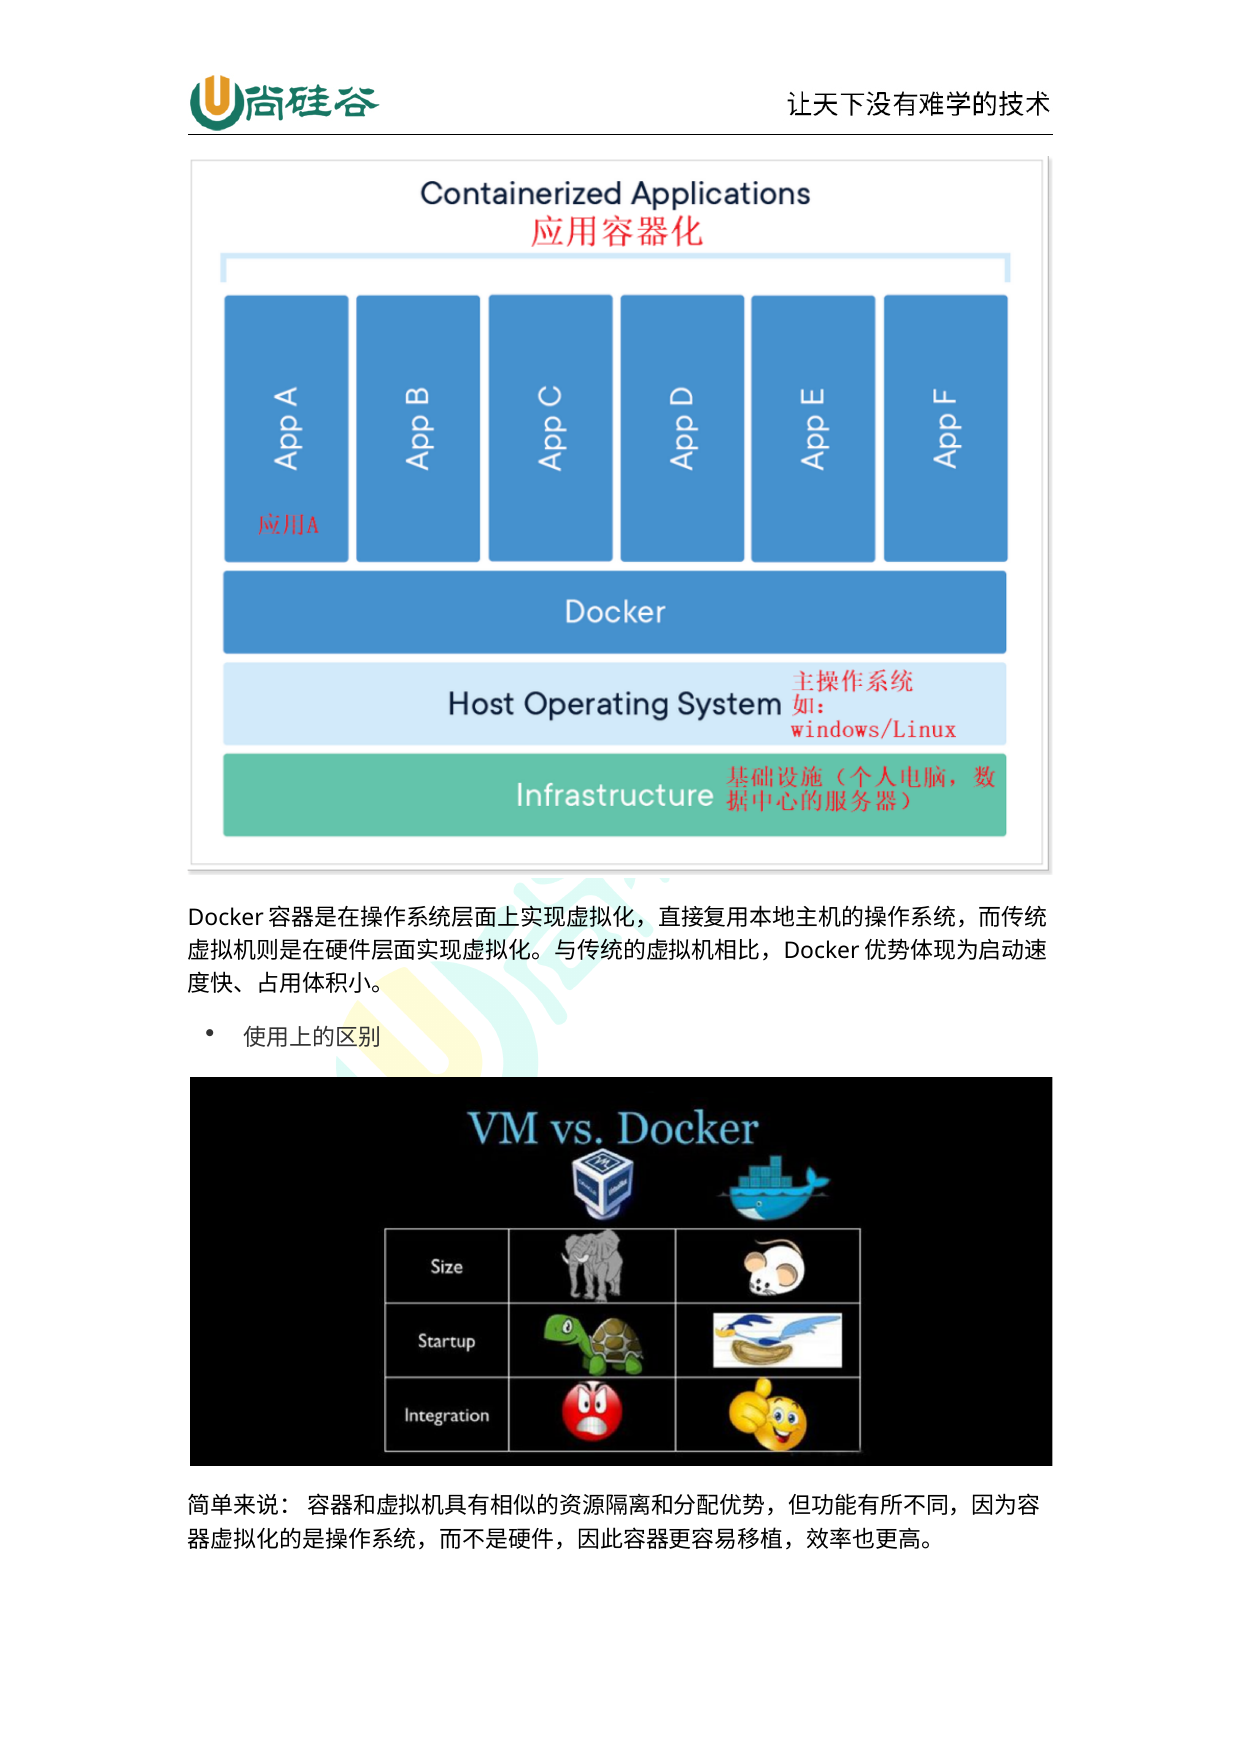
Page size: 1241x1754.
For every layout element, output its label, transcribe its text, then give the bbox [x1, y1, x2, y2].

picture [187, 73, 1053, 132]
text Docker容器是在操作系统层面上实现虚拟化，直接复用本地主机的操作系统，而传统虚拟机则是在硬件层面实现虚拟化。与传统的虚拟机相比，Docker优势体现为启动速度快、占用体积小。 [187, 898, 1053, 998]
picture [187, 1077, 1053, 1467]
list 使用上的区别 [206, 1019, 1053, 1052]
text 简单来说： 容器和虚拟机具有相似的资源隔离和分配优势，但功能有所不同，因为容器虚拟化的是操作系统，而不是硬件，因此容器更容易移植，效率也更高。 [187, 1487, 1053, 1554]
picture [187, 156, 1053, 878]
